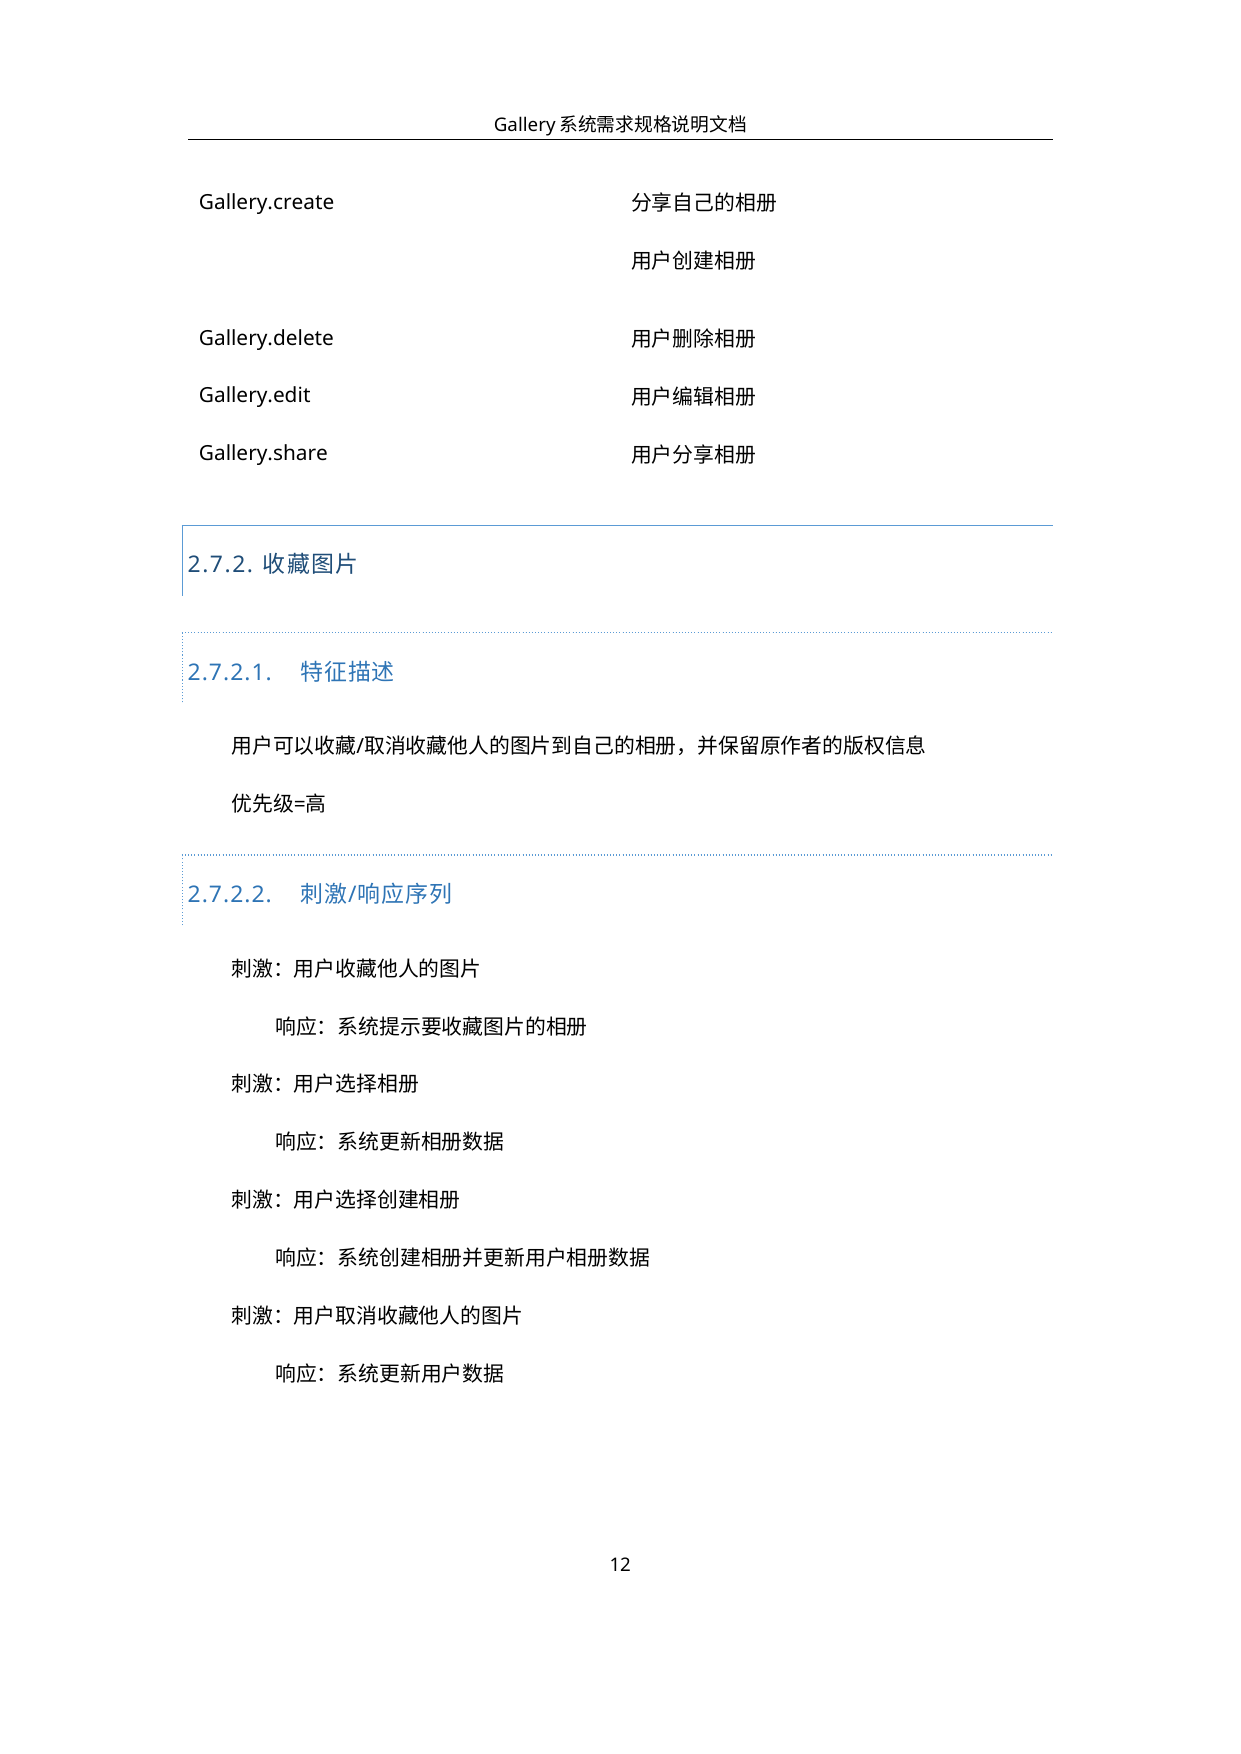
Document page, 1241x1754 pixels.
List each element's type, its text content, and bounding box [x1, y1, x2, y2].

text 响应：系统更新用户数据 [231, 1356, 1053, 1388]
table_cell Gallery.delete Gallery.edit Gallery.share [188, 300, 619, 493]
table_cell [620, 165, 1052, 300]
text 响应：系统提示要收藏图片的相册 [231, 1009, 1053, 1041]
text 刺激：用户收藏他人的图片 [231, 951, 1053, 983]
subtitle 收藏图片 [183, 526, 1053, 596]
subtitle 特征描述 [182, 632, 1053, 702]
text 刺激：用户选择相册 [231, 1067, 1053, 1099]
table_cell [188, 165, 619, 300]
text 刺激：用户选择创建相册 [231, 1182, 1053, 1215]
text 响应：系统更新相册数据 [231, 1124, 1053, 1157]
table_cell 用户删除相册 用户编辑相册 用户分享相册 [620, 300, 1052, 493]
text 响应：系统创建相册并更新用户相册数据 [231, 1240, 1053, 1272]
subtitle 刺激/响应序列 [182, 854, 1053, 925]
text 优先级=高 [187, 786, 1053, 819]
text 用户可以收藏/取消收藏他人的图片到自己的相册，并保留原作者的版权信息 [187, 728, 1053, 761]
text 刺激：用户取消收藏他人的图片 [231, 1298, 1053, 1330]
